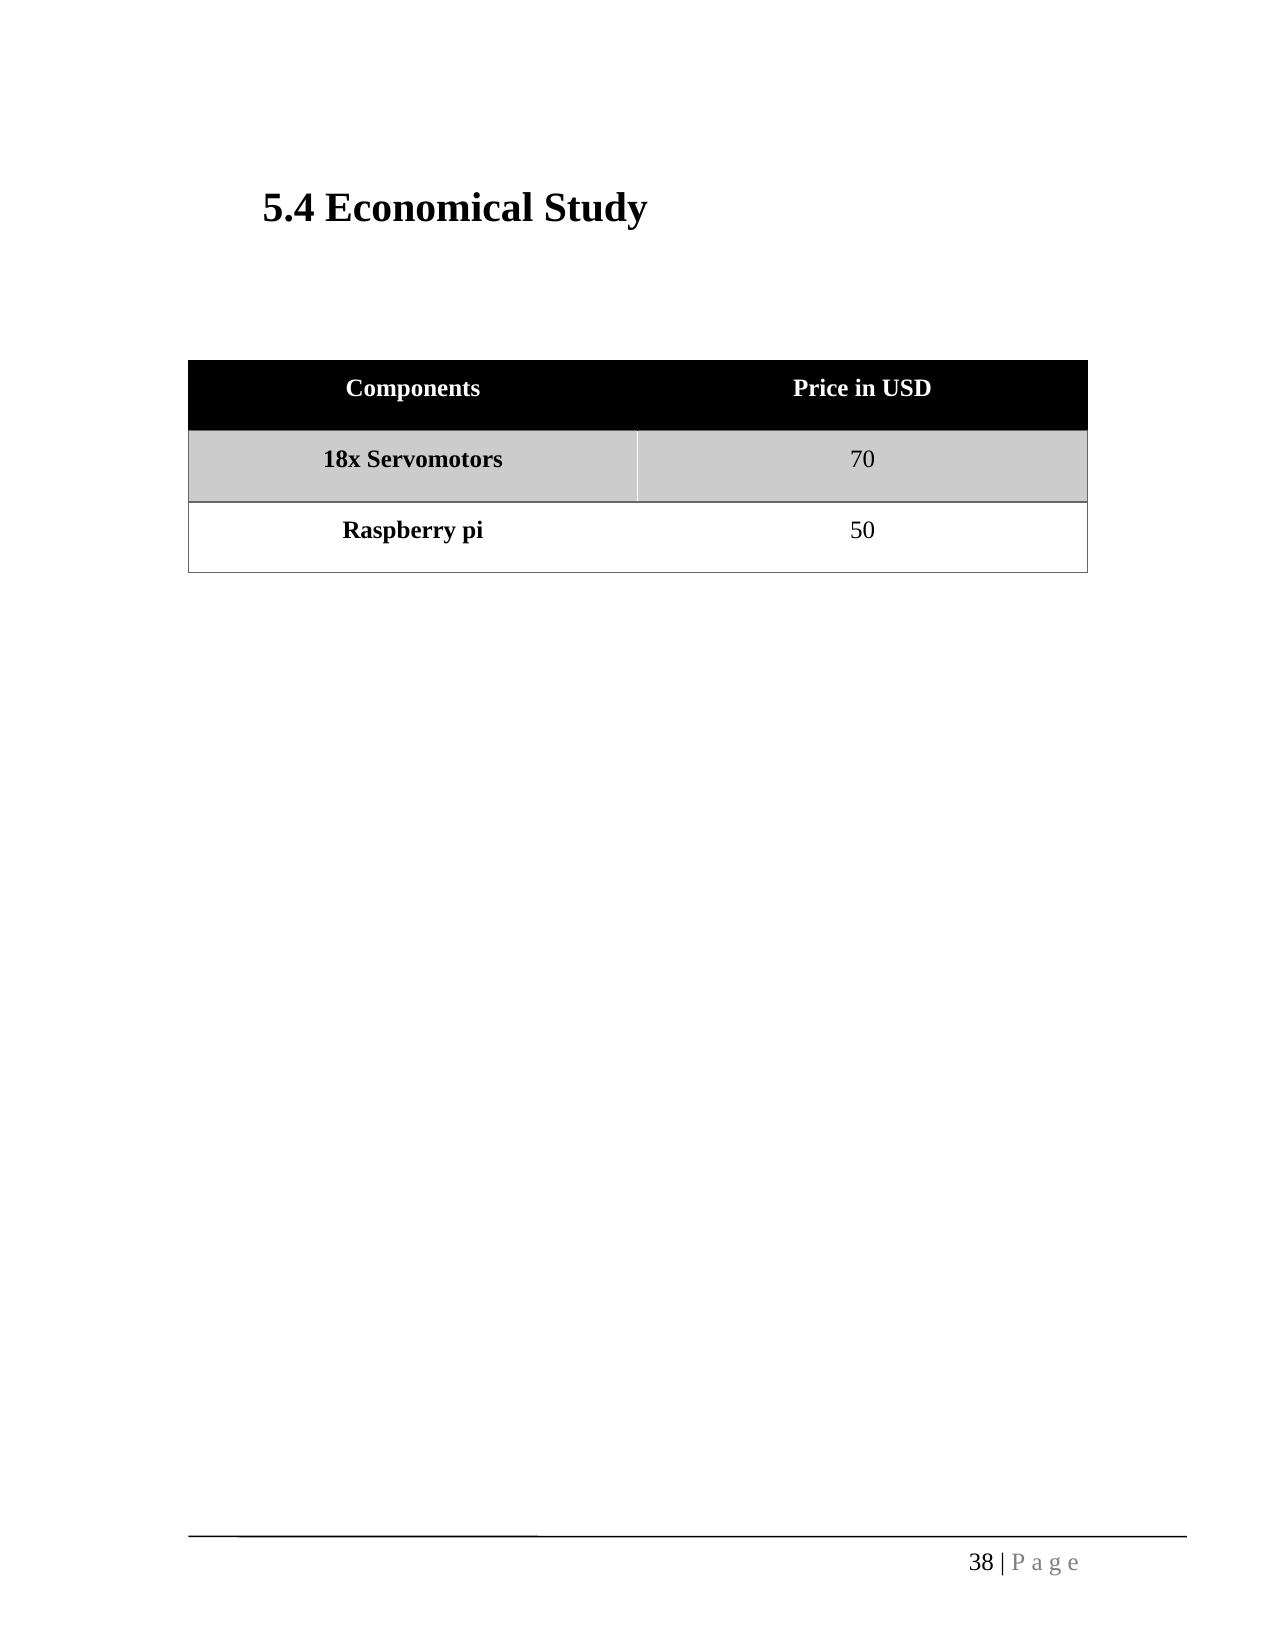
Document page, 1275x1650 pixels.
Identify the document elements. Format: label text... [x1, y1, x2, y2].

table_cell 18x Servomotors [189, 431, 637, 501]
table_cell Raspberry pi [189, 503, 637, 572]
table_cell 50 [638, 503, 1087, 572]
table_cell 70 [638, 431, 1087, 501]
table_header Price in USD [638, 361, 1087, 430]
table_header Components [189, 361, 637, 430]
subtitle 5.4 Economical Study [187, 183, 1087, 231]
